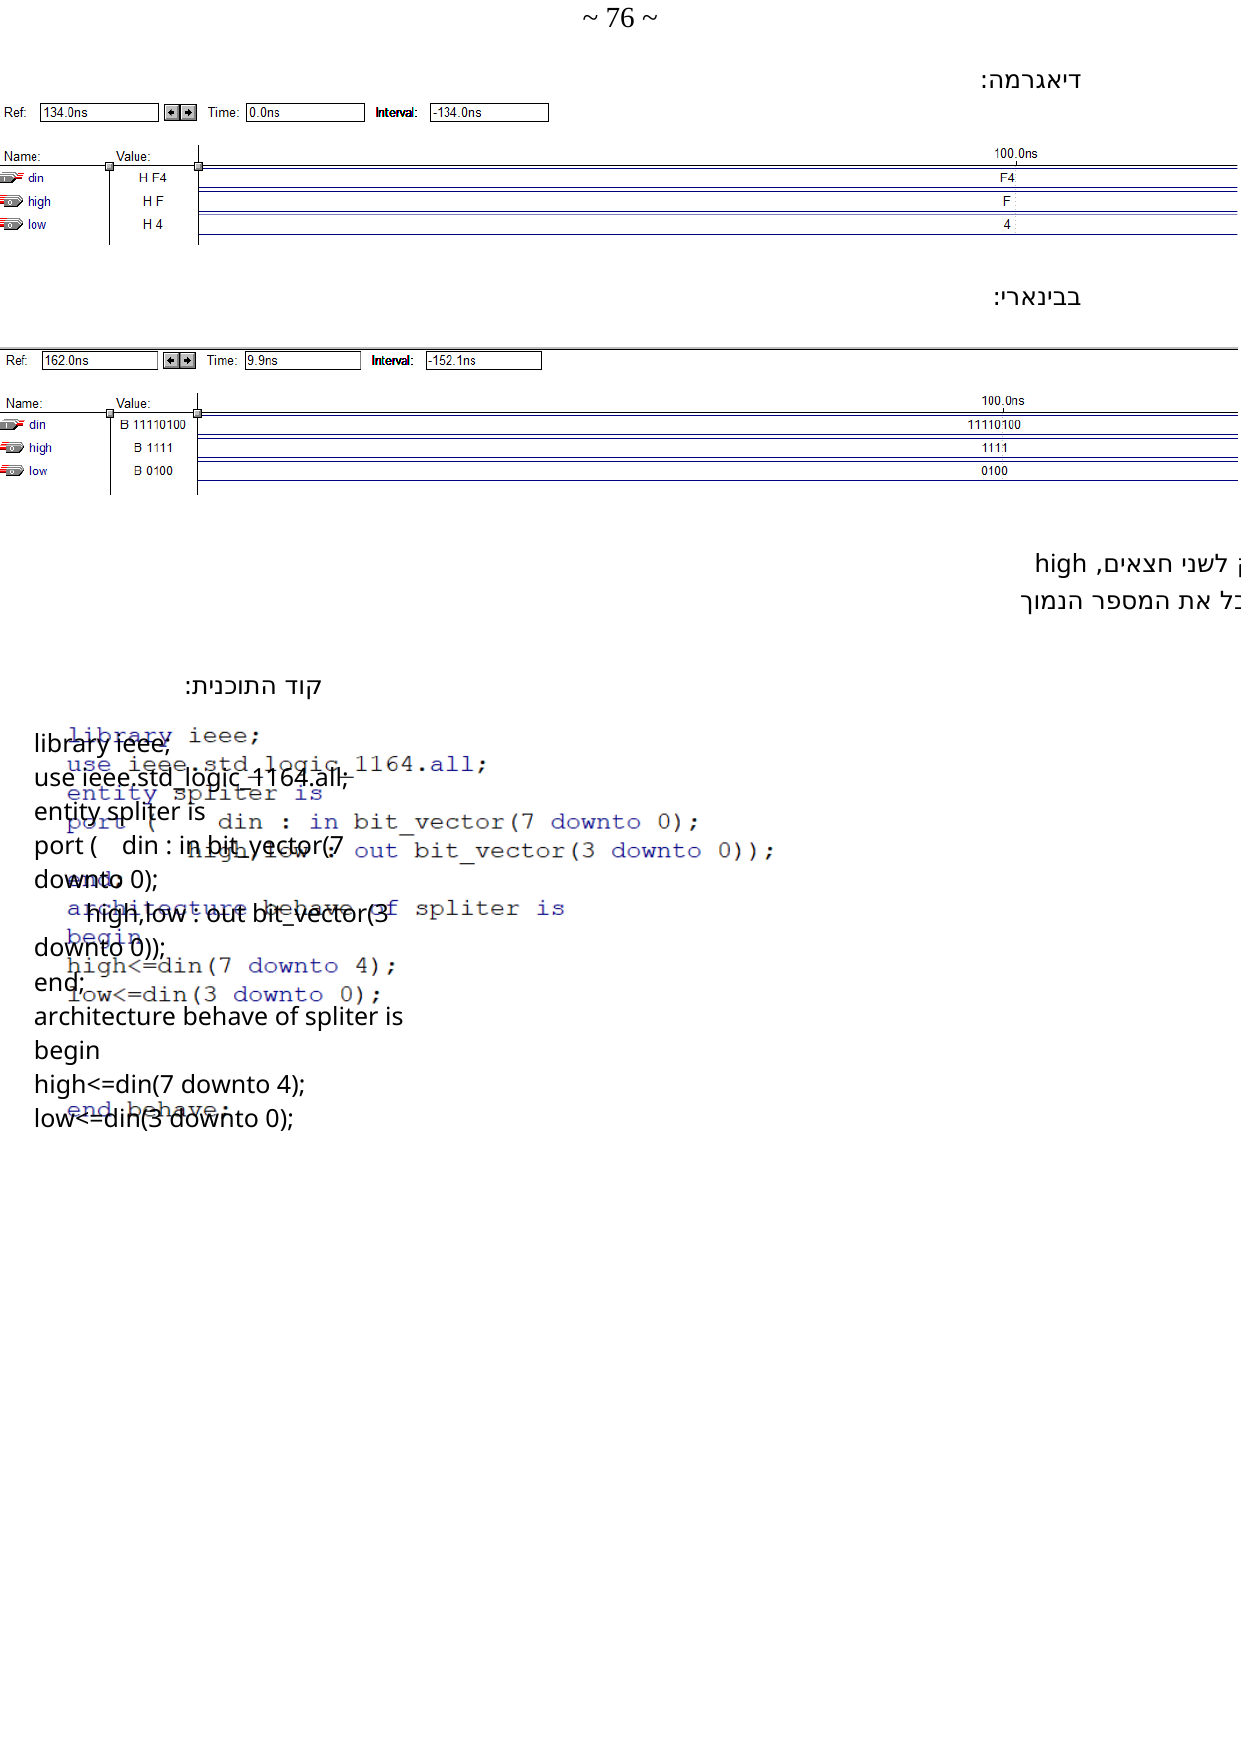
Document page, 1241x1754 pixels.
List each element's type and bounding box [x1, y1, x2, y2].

picture [48, 725, 788, 1128]
picture [50, 740, 58, 750]
picture [0, 103, 1238, 245]
picture [0, 347, 1238, 495]
